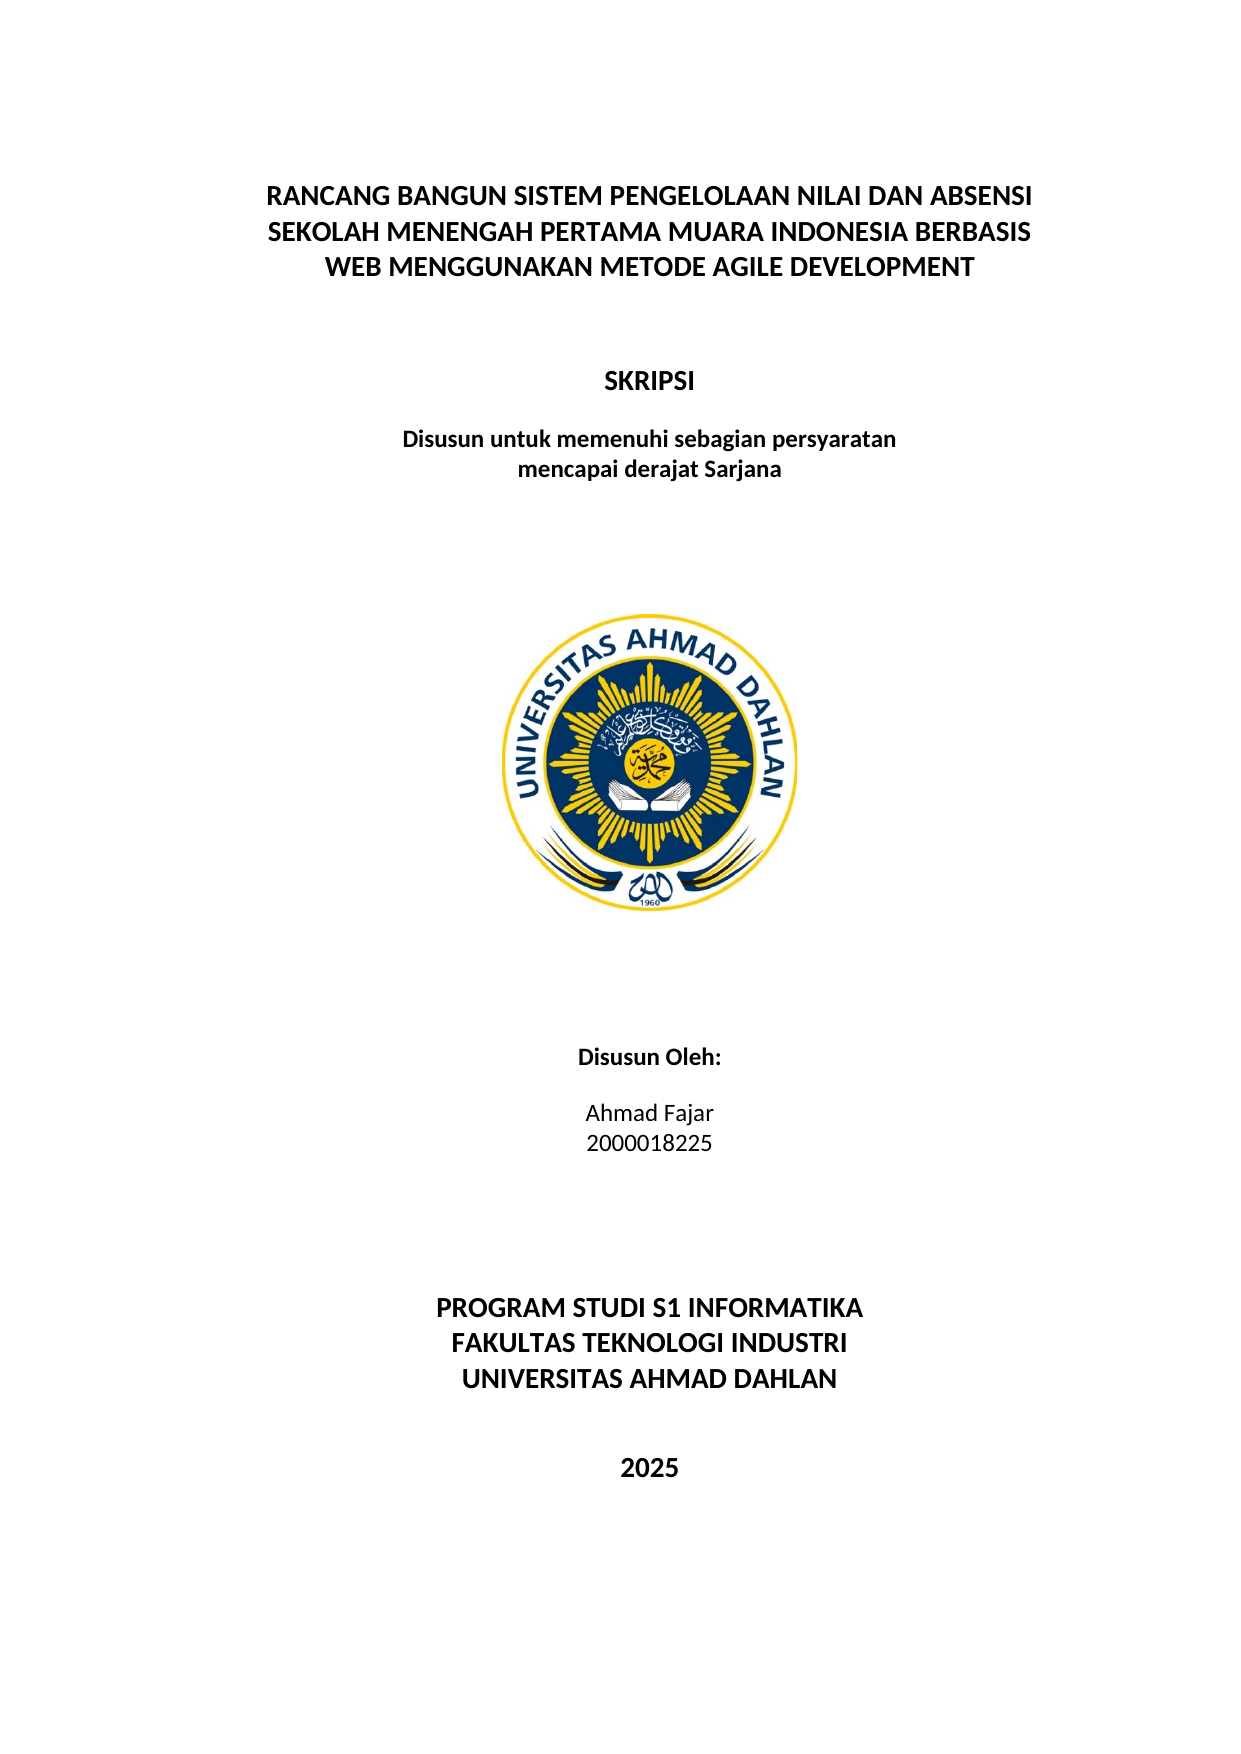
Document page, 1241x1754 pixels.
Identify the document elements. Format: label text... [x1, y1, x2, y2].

text mencapai derajat Sarjana [236, 453, 1063, 484]
text 2000018225 [236, 1127, 1063, 1158]
text RANCANG BANGUN SISTEM PENGELOLAAN NILAI DAN ABSENSI SEKOLAH MENENGAH PERTAMA MUARA INDONESIA BERBASIS WEB MENGGUNAKAN METODE AGILE DEVELOPMENT [236, 177, 1063, 284]
text UNIVERSITAS AHMAD DAHLAN [236, 1360, 1063, 1396]
text SKRIPSI [236, 362, 1063, 398]
text PROGRAM STUDI S1 INFORMATIKA [236, 1289, 1063, 1324]
text Ahmad Fajar [236, 1097, 1063, 1127]
text Disusun untuk memenuhi sebagian persyaratan [236, 423, 1063, 453]
text 2025 [236, 1449, 1063, 1484]
text FAKULTAS TEKNOLOGI INDUSTRI [236, 1324, 1063, 1360]
picture [502, 614, 798, 911]
text Disusun Oleh: [236, 1041, 1063, 1072]
